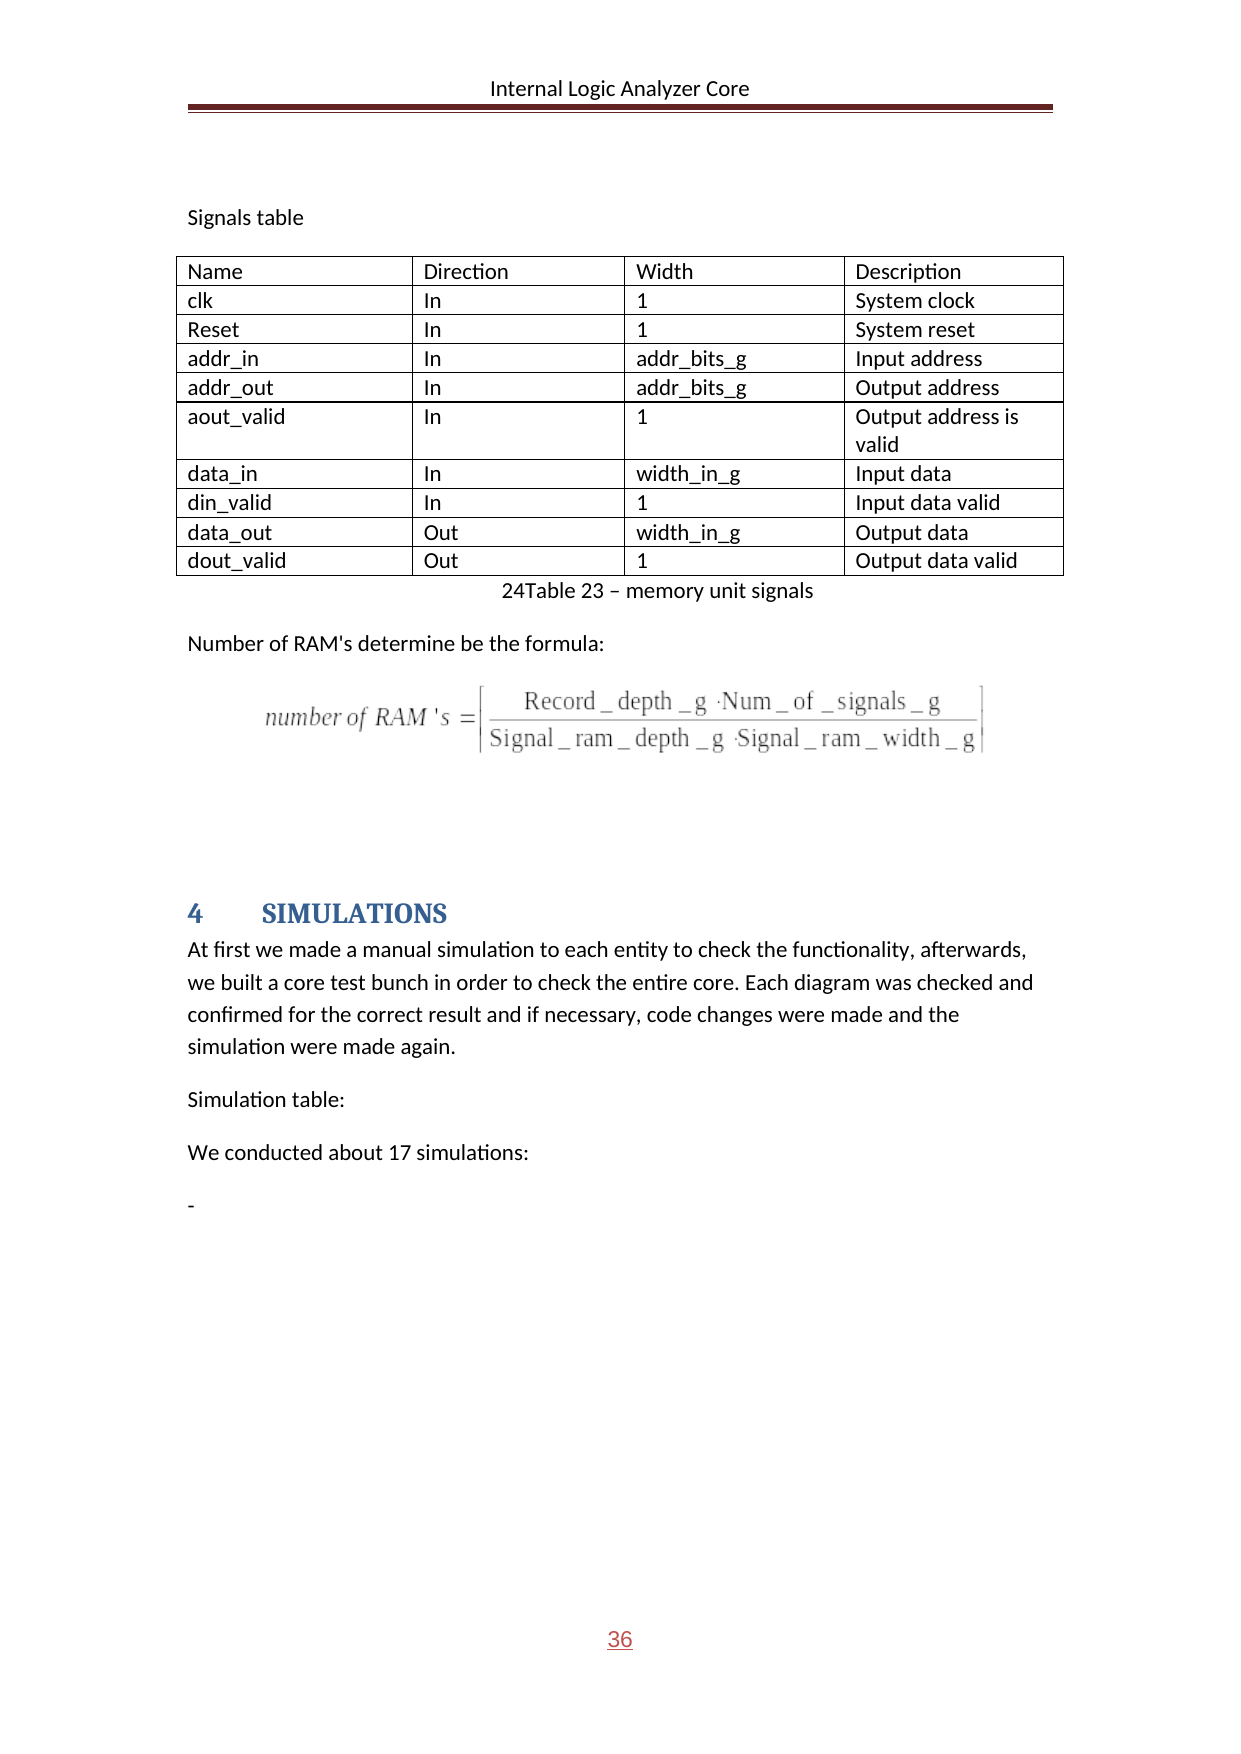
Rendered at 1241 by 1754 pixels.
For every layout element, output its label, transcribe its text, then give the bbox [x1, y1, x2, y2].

table_cell addr_bits_g [625, 344, 844, 372]
table_cell Out [413, 518, 624, 546]
table_cell 1 [625, 315, 844, 343]
text Number of RAM's determine be the formula: [187, 629, 1053, 657]
table_header Description [845, 257, 1063, 285]
list 24Table 23 – memory unit signals [262, 576, 1053, 604]
text Signals table [187, 203, 1053, 231]
table_cell In [413, 315, 624, 343]
text At first we made a manual simulation to each entity to check the functionality, afterwards, we built a core test bunch in order to check the entire core. Each diagram was checked and confirmed for the correct result and if necessary, code changes were made and the simulation were made again. [187, 936, 1053, 1060]
table_cell System clock [845, 286, 1063, 314]
table_cell Input address [845, 344, 1063, 372]
table_cell Out [413, 547, 624, 575]
table_cell Output data [845, 518, 1063, 546]
table_cell Reset [177, 315, 412, 343]
text We conducted about 17 simulations: [187, 1138, 1053, 1166]
table_cell Input data valid [845, 489, 1063, 517]
table_cell addr_bits_g [625, 373, 844, 401]
table_cell 1 [625, 286, 844, 314]
table_cell Output data valid [845, 547, 1063, 575]
table_header Name [177, 257, 412, 285]
table_cell addr_out [177, 373, 412, 401]
table_cell width_in_g [625, 518, 844, 546]
table_cell 1 [625, 403, 844, 458]
table_cell data_in [177, 460, 412, 487]
table_header Width [625, 257, 844, 285]
table_cell In [413, 489, 624, 517]
table_cell addr_in [177, 344, 412, 372]
text - [187, 1191, 1053, 1219]
table_cell din_valid [177, 489, 412, 517]
table_cell dout_valid [177, 547, 412, 575]
table_header Direction [413, 257, 624, 285]
table_cell data_out [177, 518, 412, 546]
table_cell Input data [845, 460, 1063, 487]
table_cell In [413, 286, 624, 314]
table_cell Output address [845, 373, 1063, 401]
table_cell Output address is valid [845, 403, 1063, 458]
table_cell 1 [625, 547, 844, 575]
table_cell aout_valid [177, 403, 412, 458]
table_cell In [413, 373, 624, 401]
table_cell 1 [625, 489, 844, 517]
table_cell System reset [845, 315, 1063, 343]
table_cell In [413, 403, 624, 458]
table_cell clk [177, 286, 412, 314]
table_cell width_in_g [625, 460, 844, 487]
subtitle 4 SIMULATIONS [187, 897, 1053, 931]
table_cell In [413, 460, 624, 487]
text Simulation table: [187, 1085, 1053, 1113]
table_cell In [413, 344, 624, 372]
